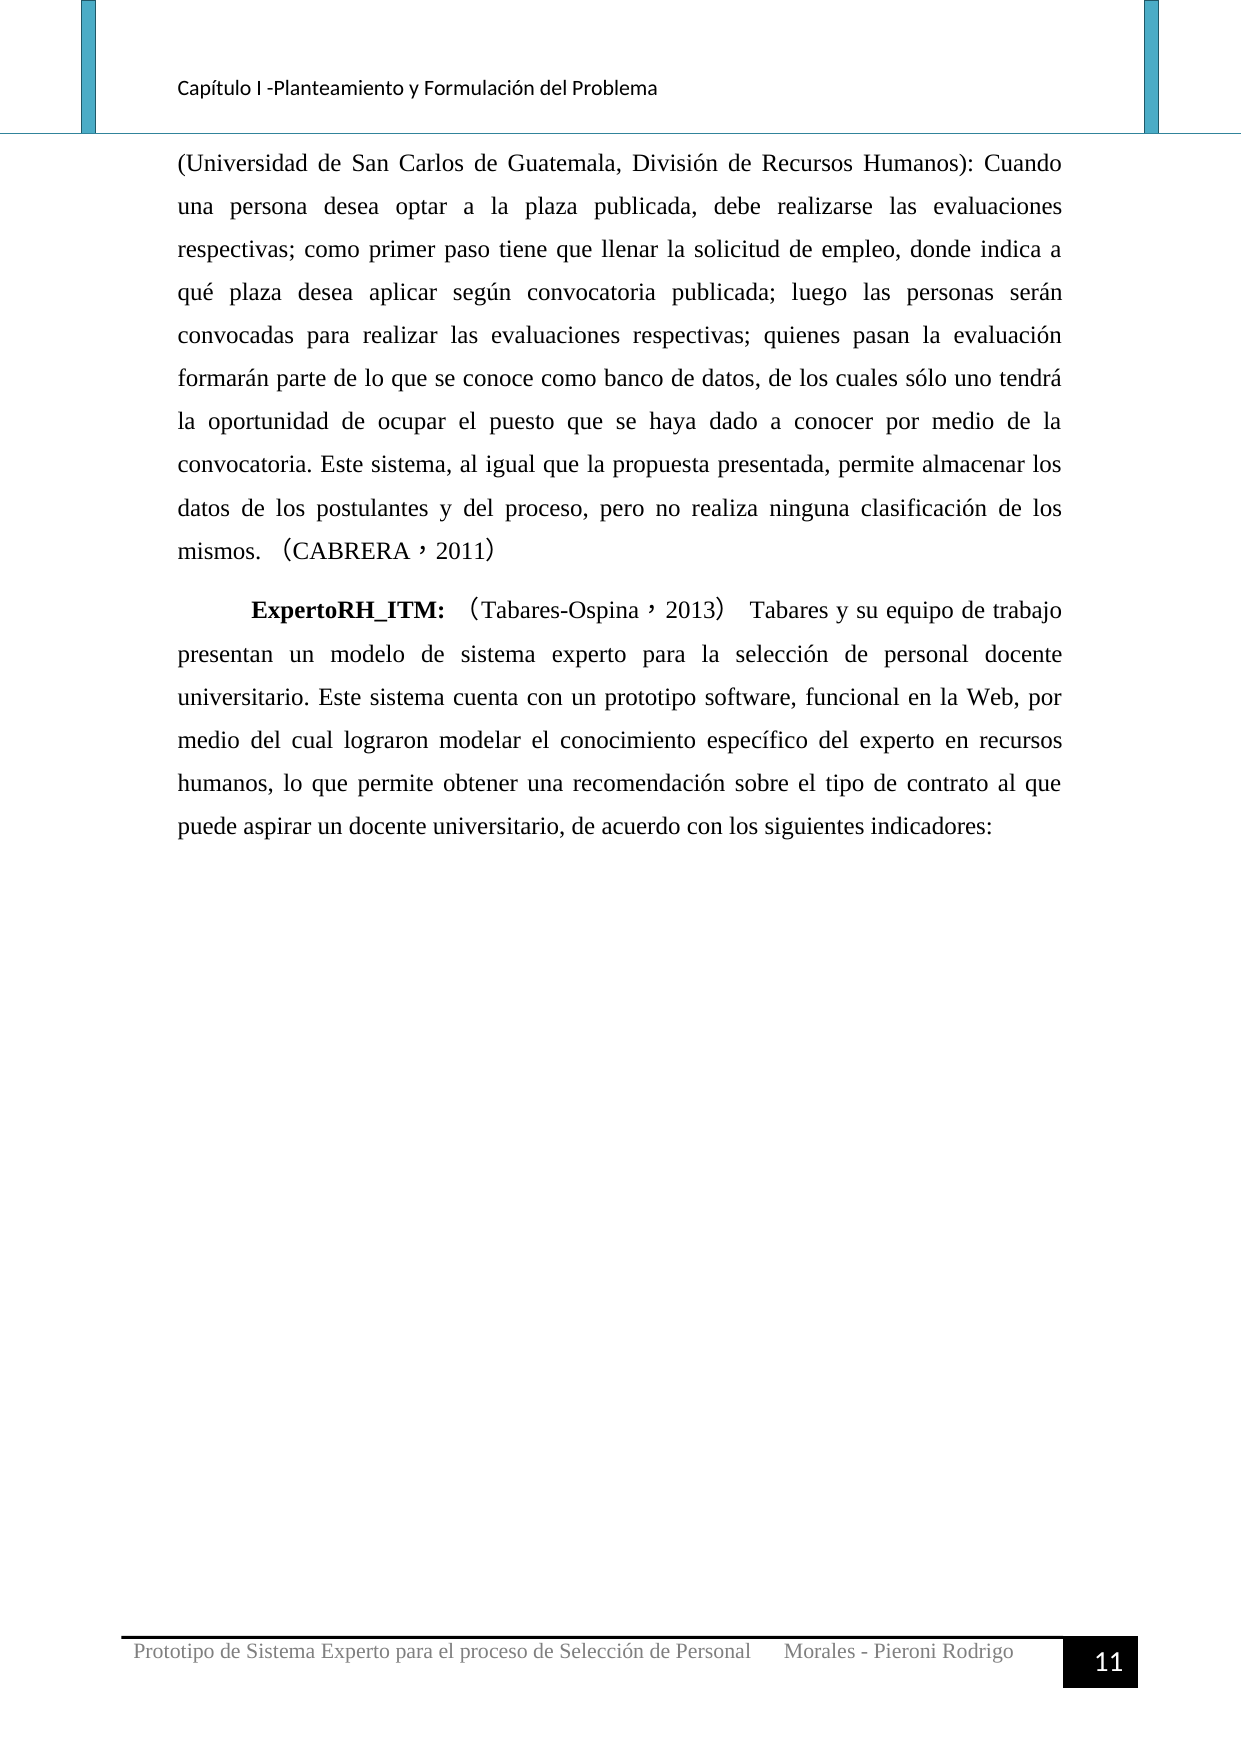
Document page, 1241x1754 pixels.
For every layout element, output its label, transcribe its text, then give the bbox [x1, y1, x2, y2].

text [177, 148, 1063, 564]
text ExpertoRH_ITM: Tabares y su equipo de trabajo presentan un modelo de sistema experto para la selección de personal docente universitario. Este sistema cuenta con un prototipo software, funcional en la Web, por medio del cual lograron modelar el conocimiento específico del experto en recursos humanos, lo que permite obtener una recomendación sobre el tipo de contrato al que puede aspirar un docente universitario, de acuerdo con los siguientes indicadores: [177, 596, 1063, 840]
